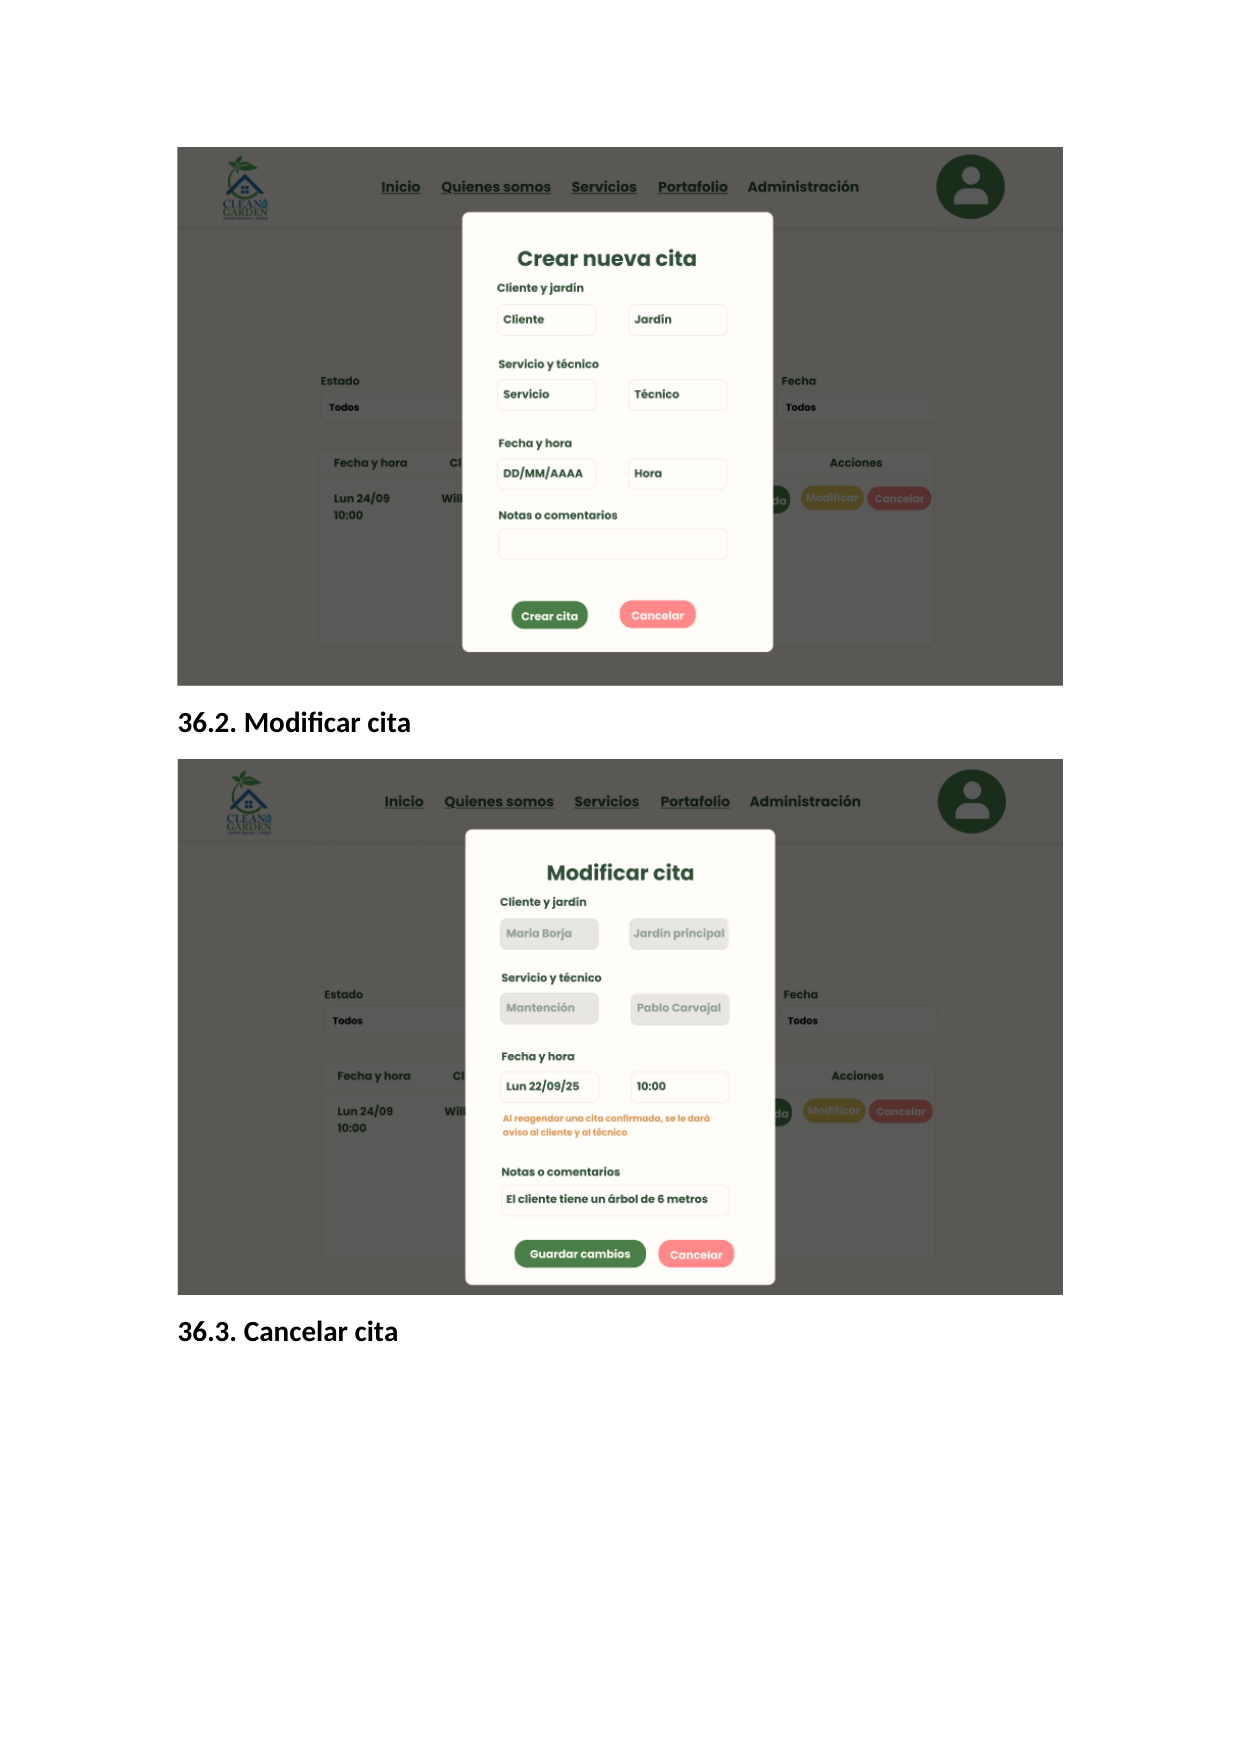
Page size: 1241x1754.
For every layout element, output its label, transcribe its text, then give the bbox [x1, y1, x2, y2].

text 36.2. Modificar cita [177, 704, 1063, 739]
picture [177, 147, 1063, 686]
picture [177, 759, 1063, 1295]
text 36.3. Cancelar cita [177, 1313, 1063, 1349]
